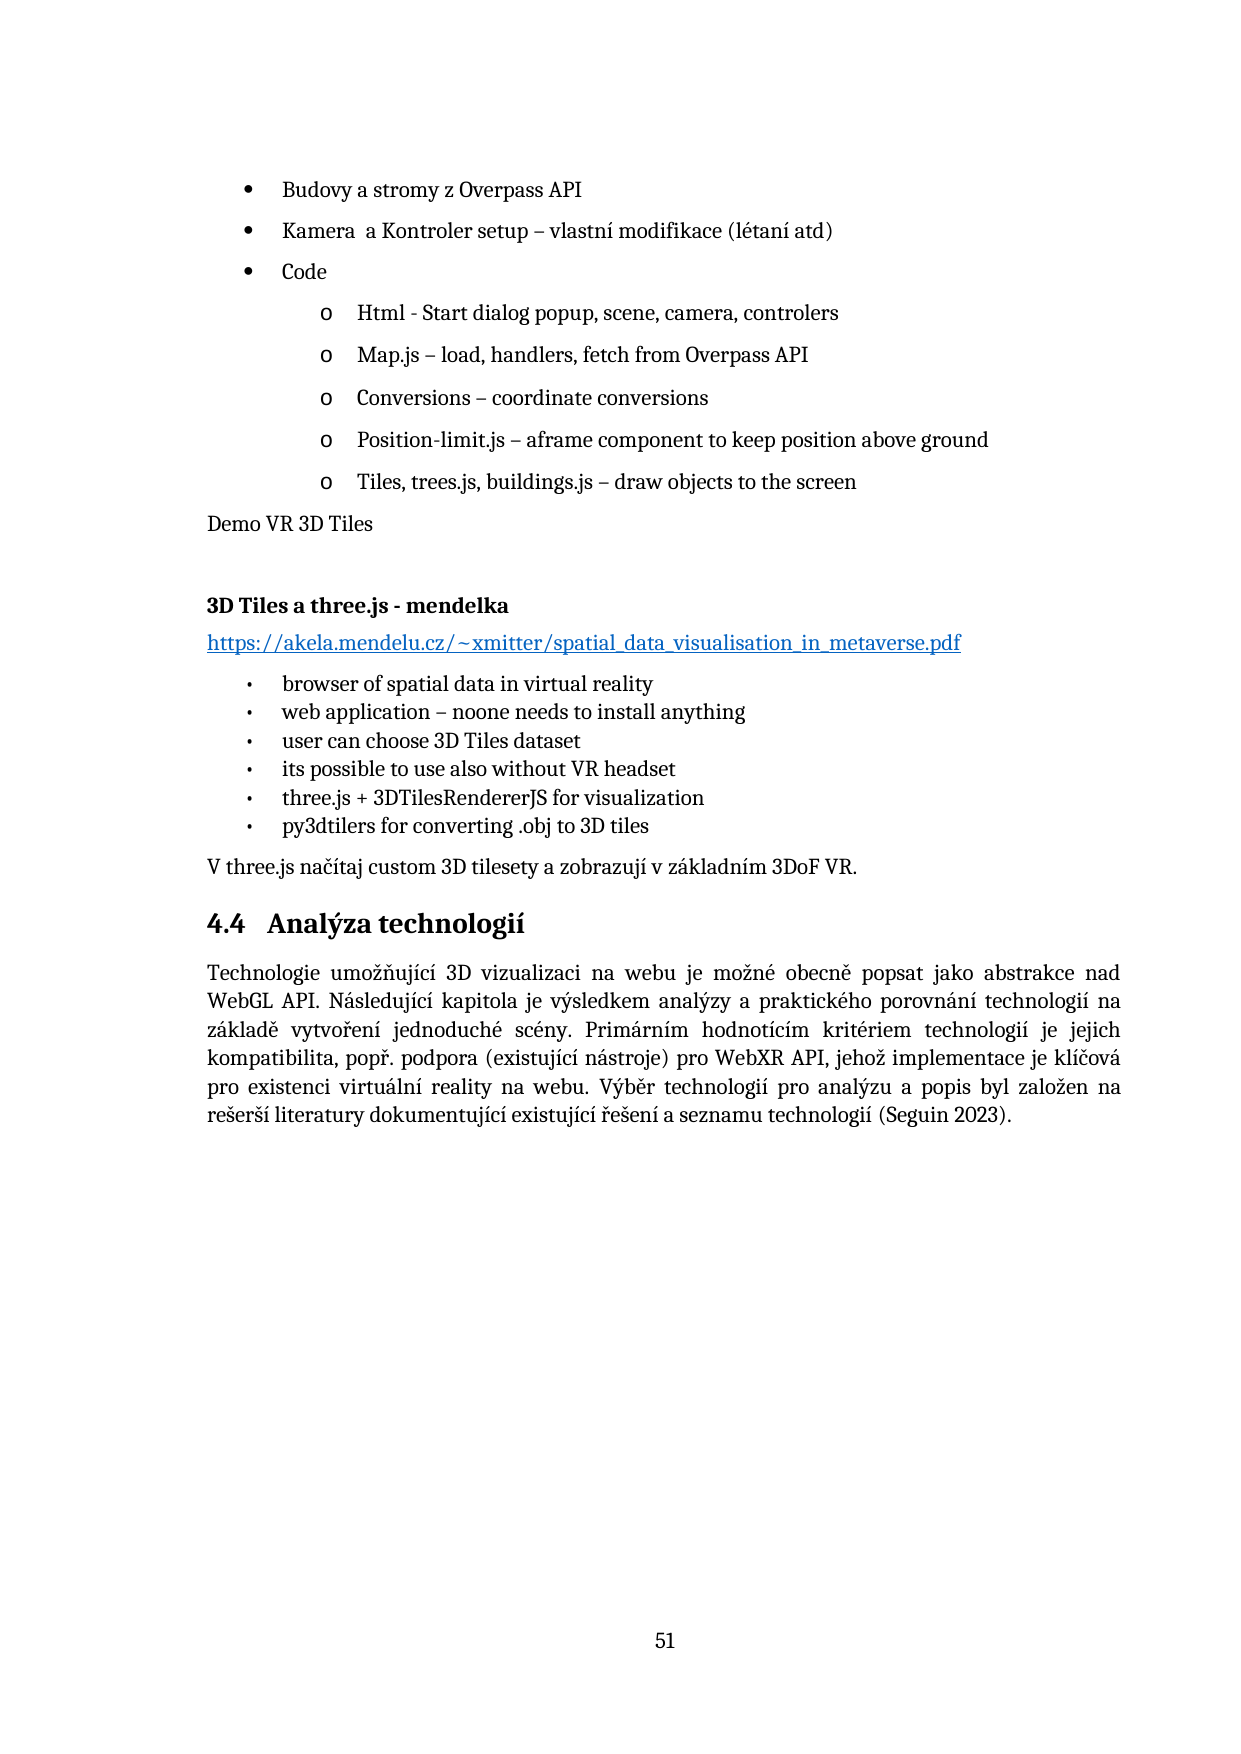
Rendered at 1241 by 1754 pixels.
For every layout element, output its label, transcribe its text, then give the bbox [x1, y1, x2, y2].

text 3D Tiles a three.js - mendelka [207, 593, 1122, 619]
subtitle Analýza technologií [207, 907, 1122, 941]
list Kamera a Kontroler setup – vlastní modifikace (létaní atd) [244, 218, 1122, 244]
list web application – noone needs to install anything [244, 699, 1122, 725]
list user can choose 3D Tiles dataset [244, 727, 1122, 754]
list Html - Start dialog popup, scene, camera, controlers [319, 300, 1122, 327]
list Code [244, 259, 1122, 285]
list three.js + 3DTilesRendererJS for visualization [244, 784, 1122, 811]
list Map.js – load, handlers, fetch from Overpass API [319, 342, 1122, 370]
text Demo VR 3D Tiles [207, 511, 1122, 537]
text Technologie umožňující 3D vizualizaci na webu je možné obecně popsat jako abstrakce nad WebGL API. Následující kapitola je výsledkem analýzy a praktického porovnání technologií na základě vytvoření jednoduché scény. Primárním hodnotícím kritériem technologií je jejich kompatibilita, popř. podpora (existující nástroje) pro WebXR API, jehož implementace je klíčová pro existenci virtuální reality na webu. Výběr technologií pro analýzu a popis byl založen na rešerší literatury dokumentující existující řešení a seznamu technologií (Seguin 2023). [207, 960, 1122, 1128]
text V three.js načítaj custom 3D tilesety a zobrazují v základním 3DoF VR. [207, 854, 1122, 880]
text https://akela.mendelu.cz/~xmitter/spatial_data_visualisation_in_metaverse.pdf [207, 629, 1122, 656]
list its possible to use also without VR headset [244, 756, 1122, 782]
list browser of spatial data in virtual reality [244, 671, 1122, 697]
list Conversions – coordinate conversions [319, 384, 1122, 412]
list Tiles, trees.js, buildings.js – draw objects to the screen [319, 469, 1122, 496]
list py3dtilers for converting .obj to 3D tiles [244, 813, 1122, 839]
list Position-limit.js – aframe component to keep position above ground [319, 427, 1122, 454]
list Budovy a stromy z Overpass API [244, 177, 1122, 203]
